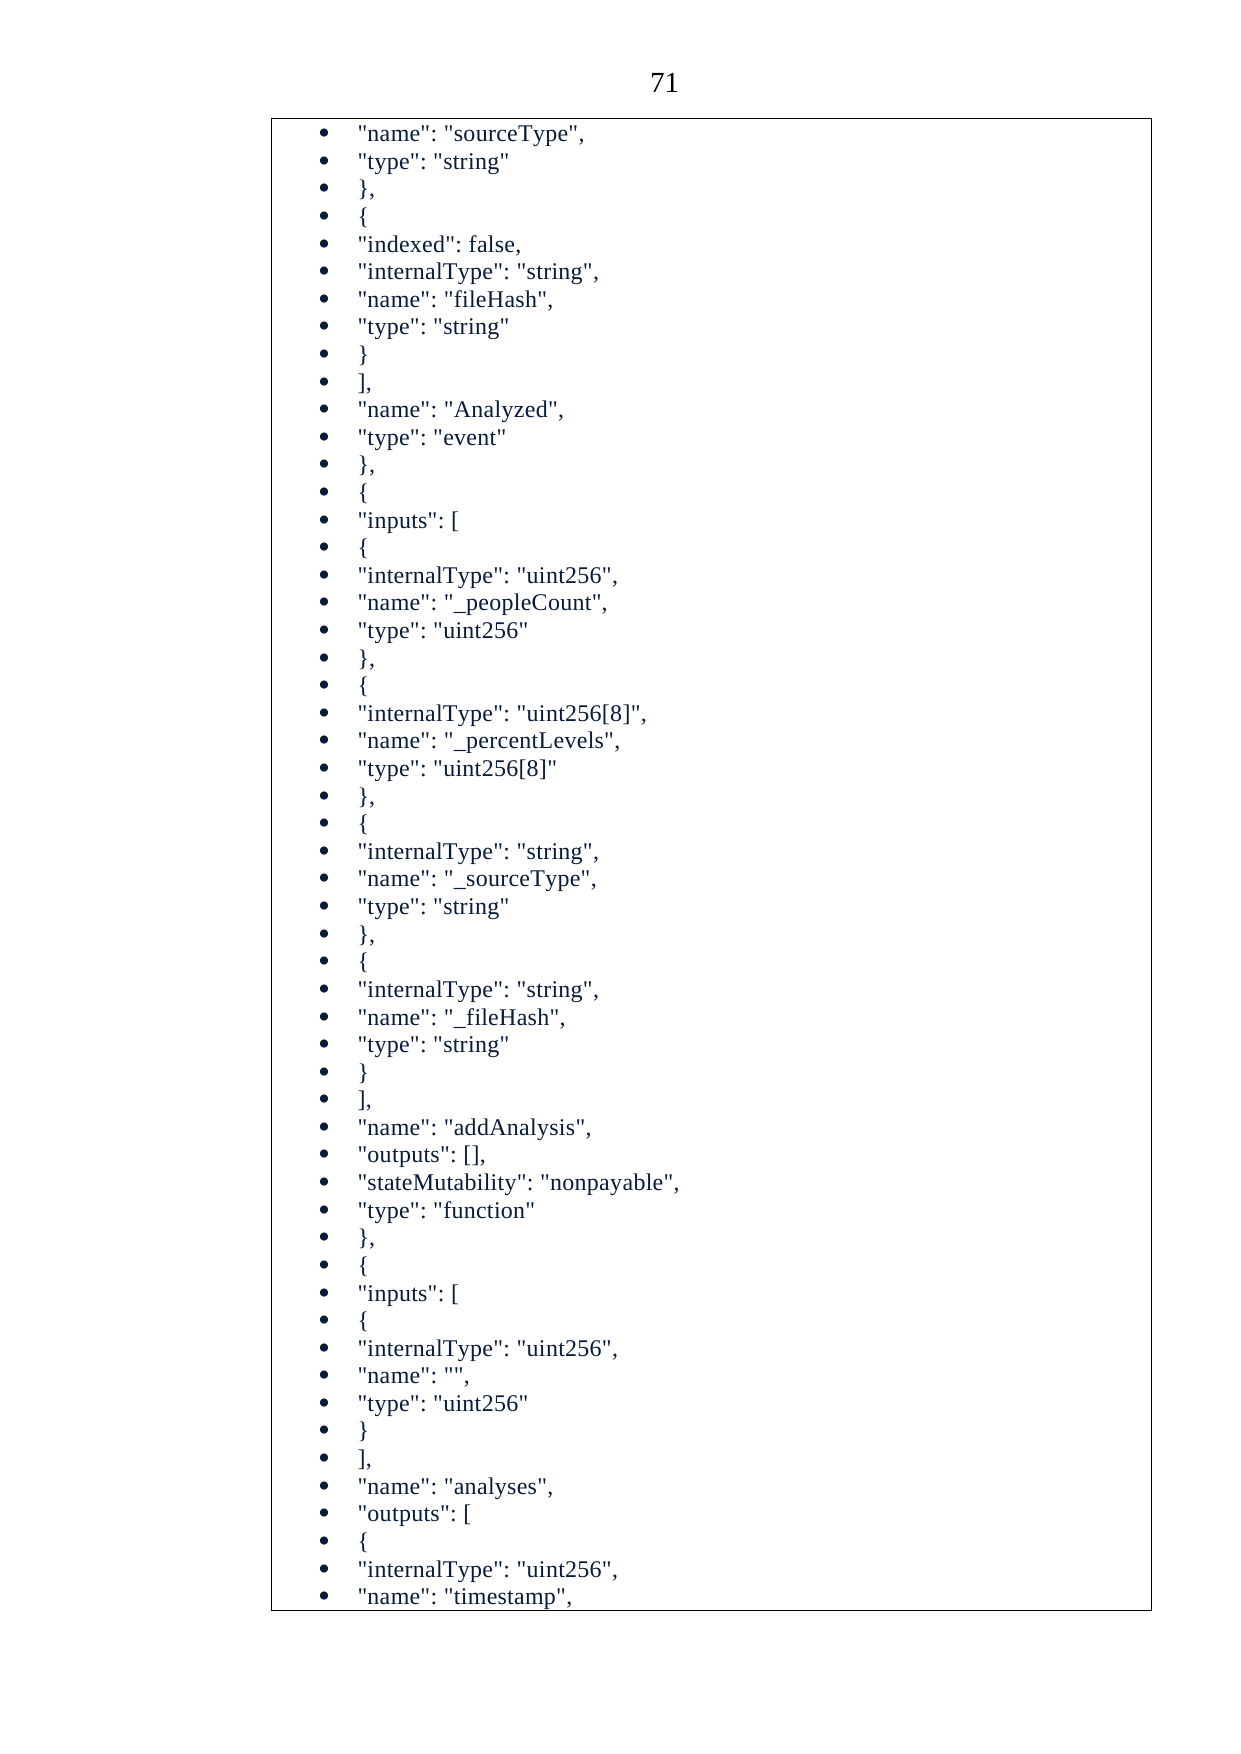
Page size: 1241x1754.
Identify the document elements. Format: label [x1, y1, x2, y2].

table_header [272, 119, 320, 1610]
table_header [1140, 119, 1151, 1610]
